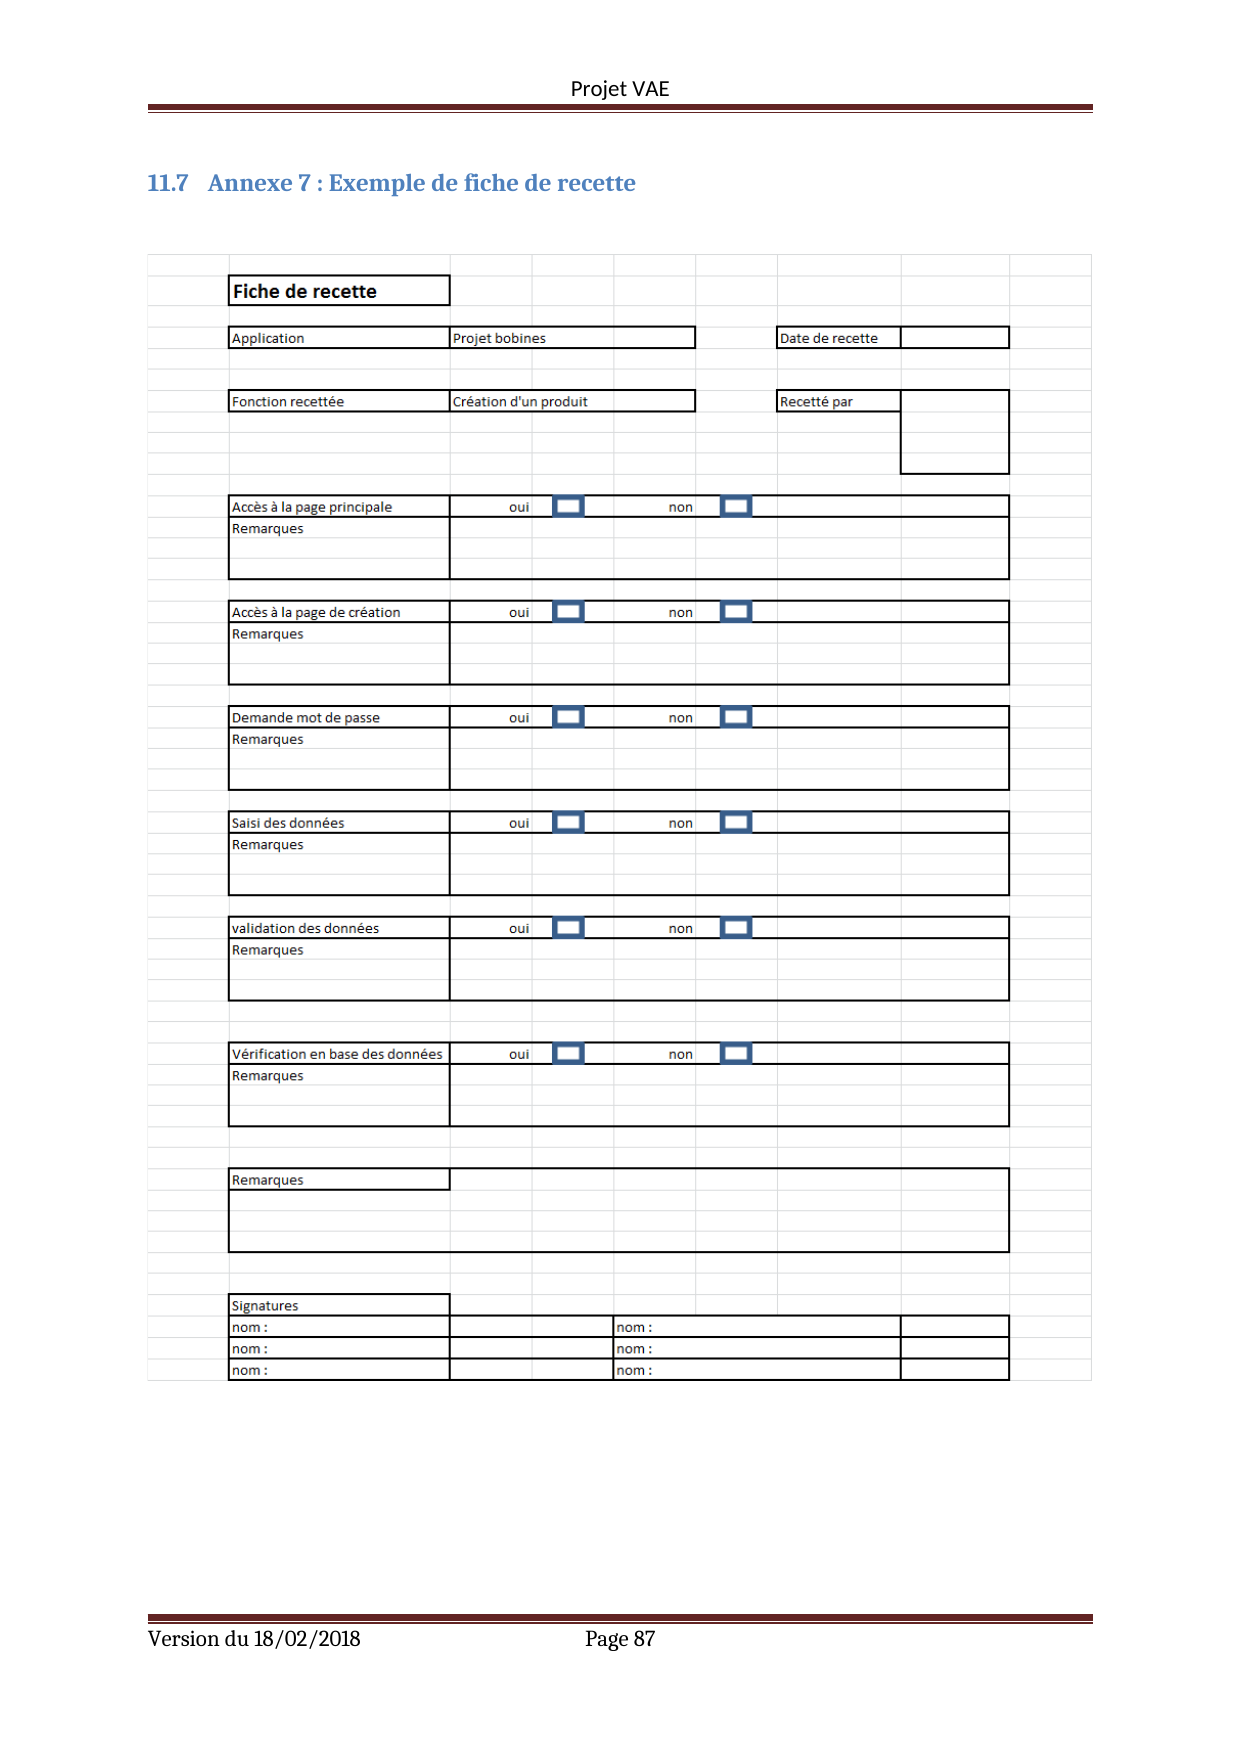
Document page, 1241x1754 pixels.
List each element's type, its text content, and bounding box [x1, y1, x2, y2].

subtitle Annexe 7 : Exemple de fiche de recette [148, 168, 1093, 197]
picture [147, 254, 1092, 1381]
